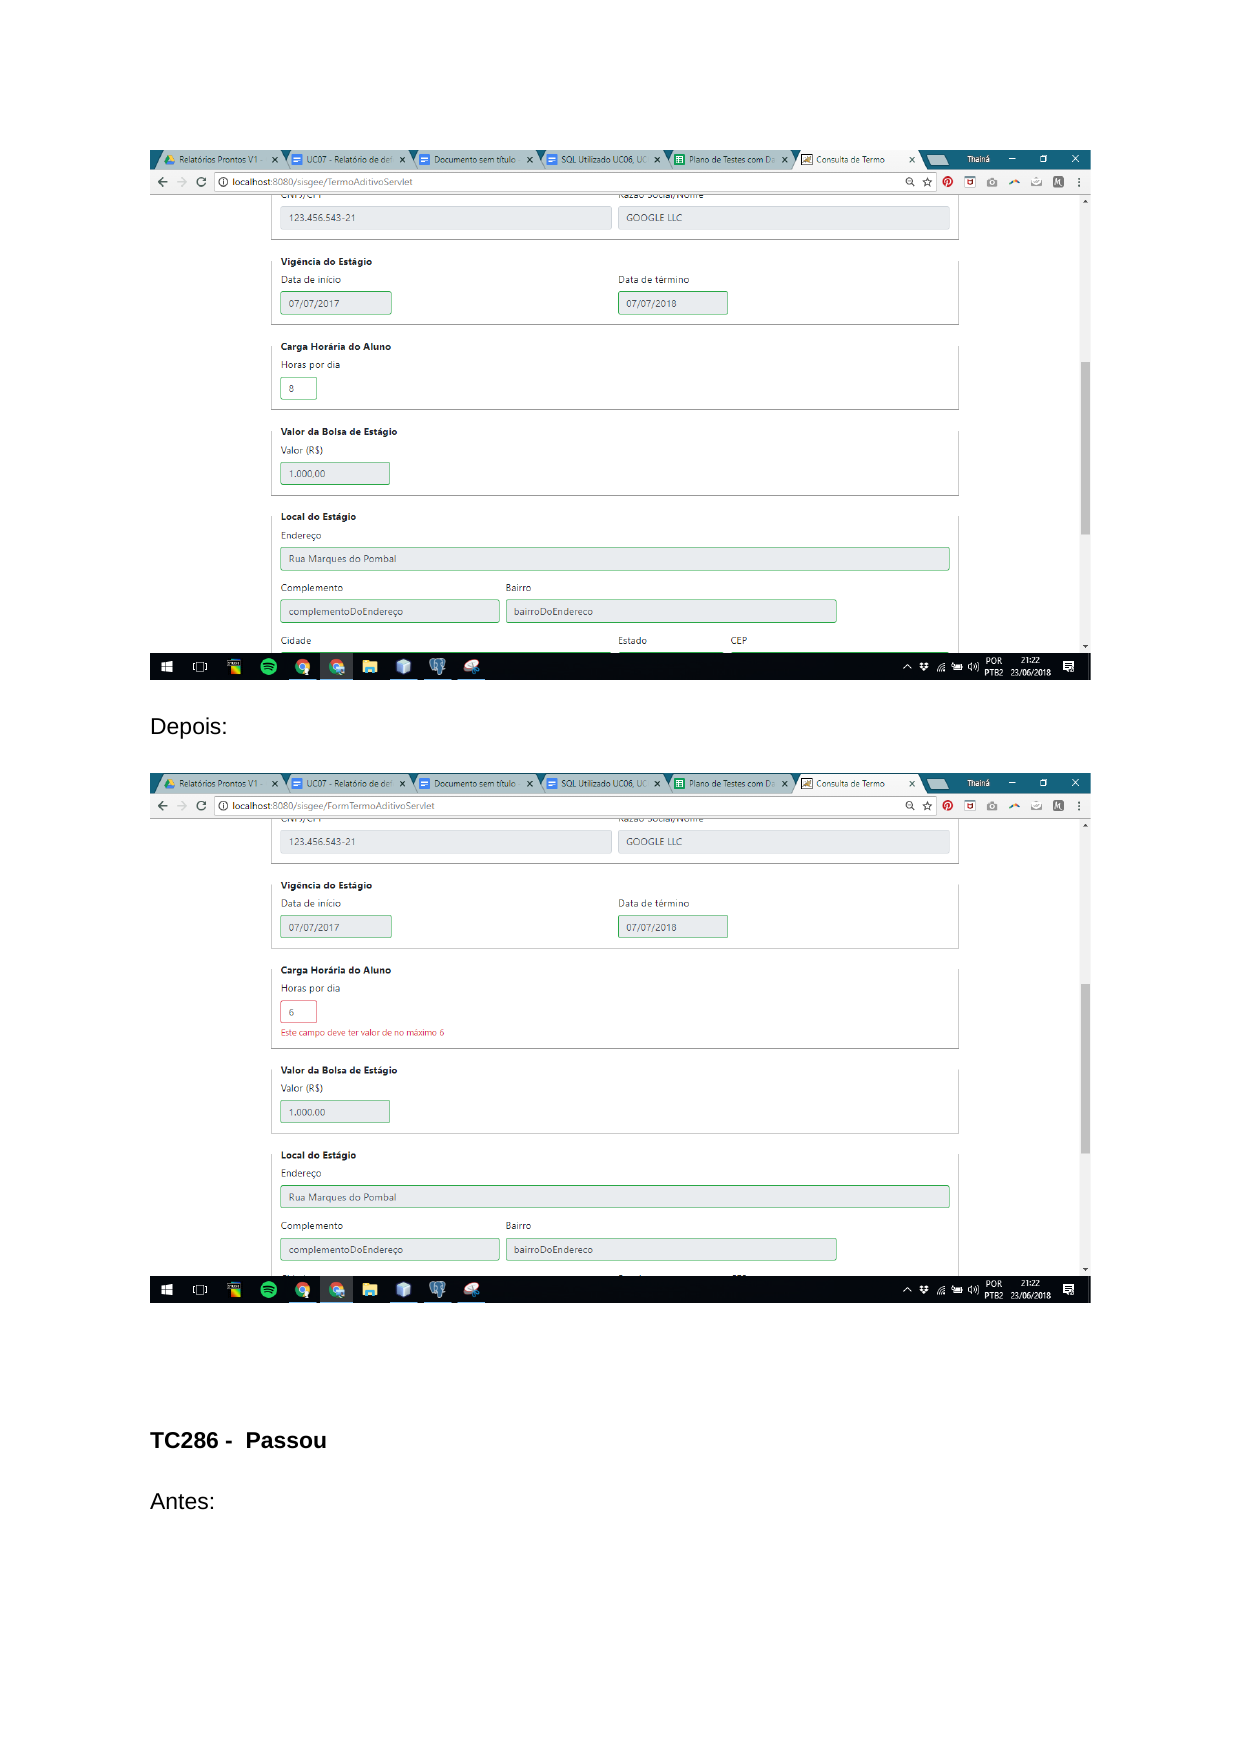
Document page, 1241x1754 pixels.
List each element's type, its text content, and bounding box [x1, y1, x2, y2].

picture [150, 150, 1091, 680]
text Depois: [150, 713, 1090, 739]
text Antes: [150, 1488, 1090, 1514]
picture [150, 773, 1091, 1303]
text TC286 - Passou [150, 1427, 1090, 1454]
